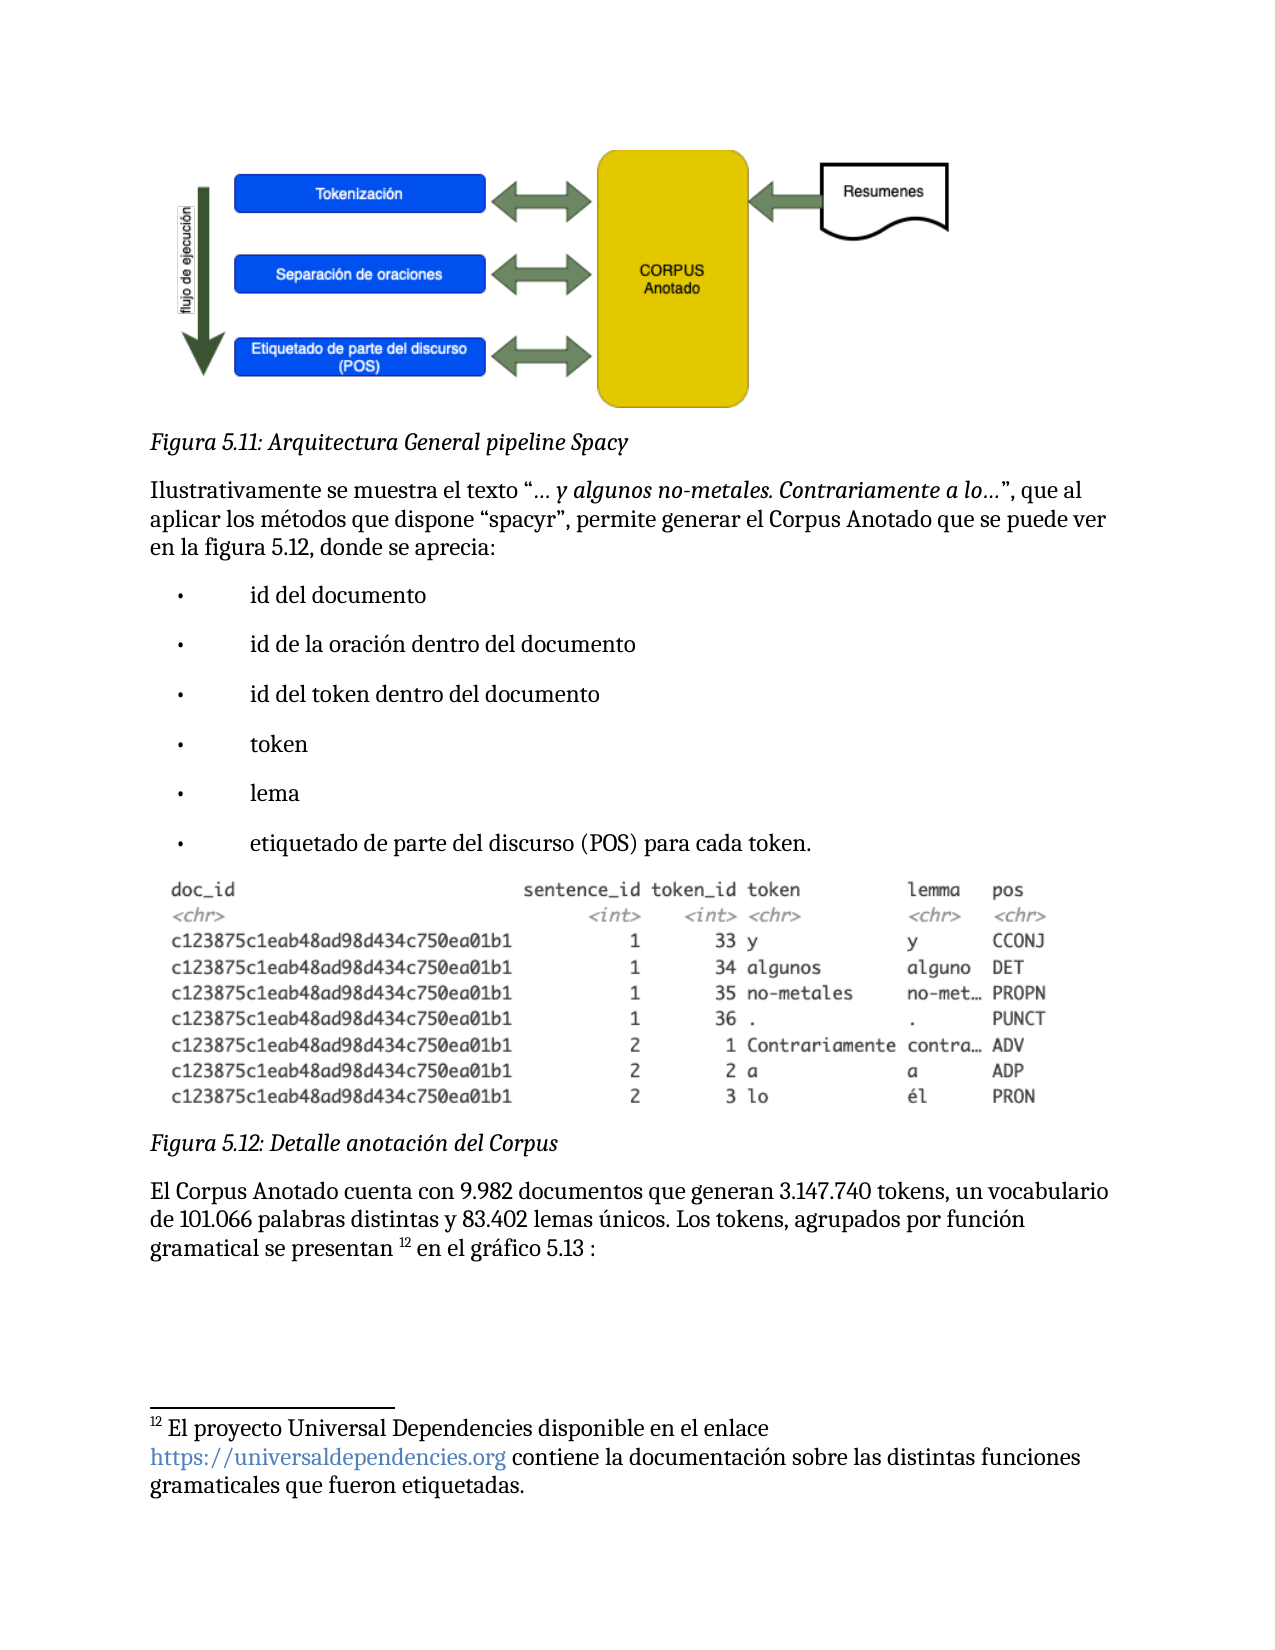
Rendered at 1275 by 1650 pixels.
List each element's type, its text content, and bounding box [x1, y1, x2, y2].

text El Corpus Anotado cuenta con 9.982 documentos que generan 3.147.740 tokens, un vocabulario de 101.066 palabras distintas y 83.402 lemas únicos. Los tokens, agrupados por función gramatical se presentan en el gráfico 5.13 : [150, 1177, 1125, 1263]
text Figura 5.12: Detalle anotación del Corpus [150, 1129, 1125, 1158]
list id de la oración dentro del documento [175, 630, 1125, 659]
list id del token dentro del documento [175, 680, 1125, 709]
list id del documento [175, 581, 1125, 609]
picture [168, 150, 949, 408]
text Ilustrativamente se muestra el texto “… y algunos no-metales. Contrariamente a lo…”, que al aplicar los métodos que dispone “spacyr”, permite generar el Corpus Anotado que se puede ver en la figura 5.12, donde se aprecia: [150, 476, 1125, 562]
list lema [175, 779, 1125, 808]
list etiquetado de parte del discurso (POS) para cada token. [175, 829, 1125, 857]
text Figura 5.11: Arquitectura General pipeline Spacy [150, 428, 1125, 457]
list token [175, 729, 1125, 758]
picture [168, 878, 1047, 1109]
